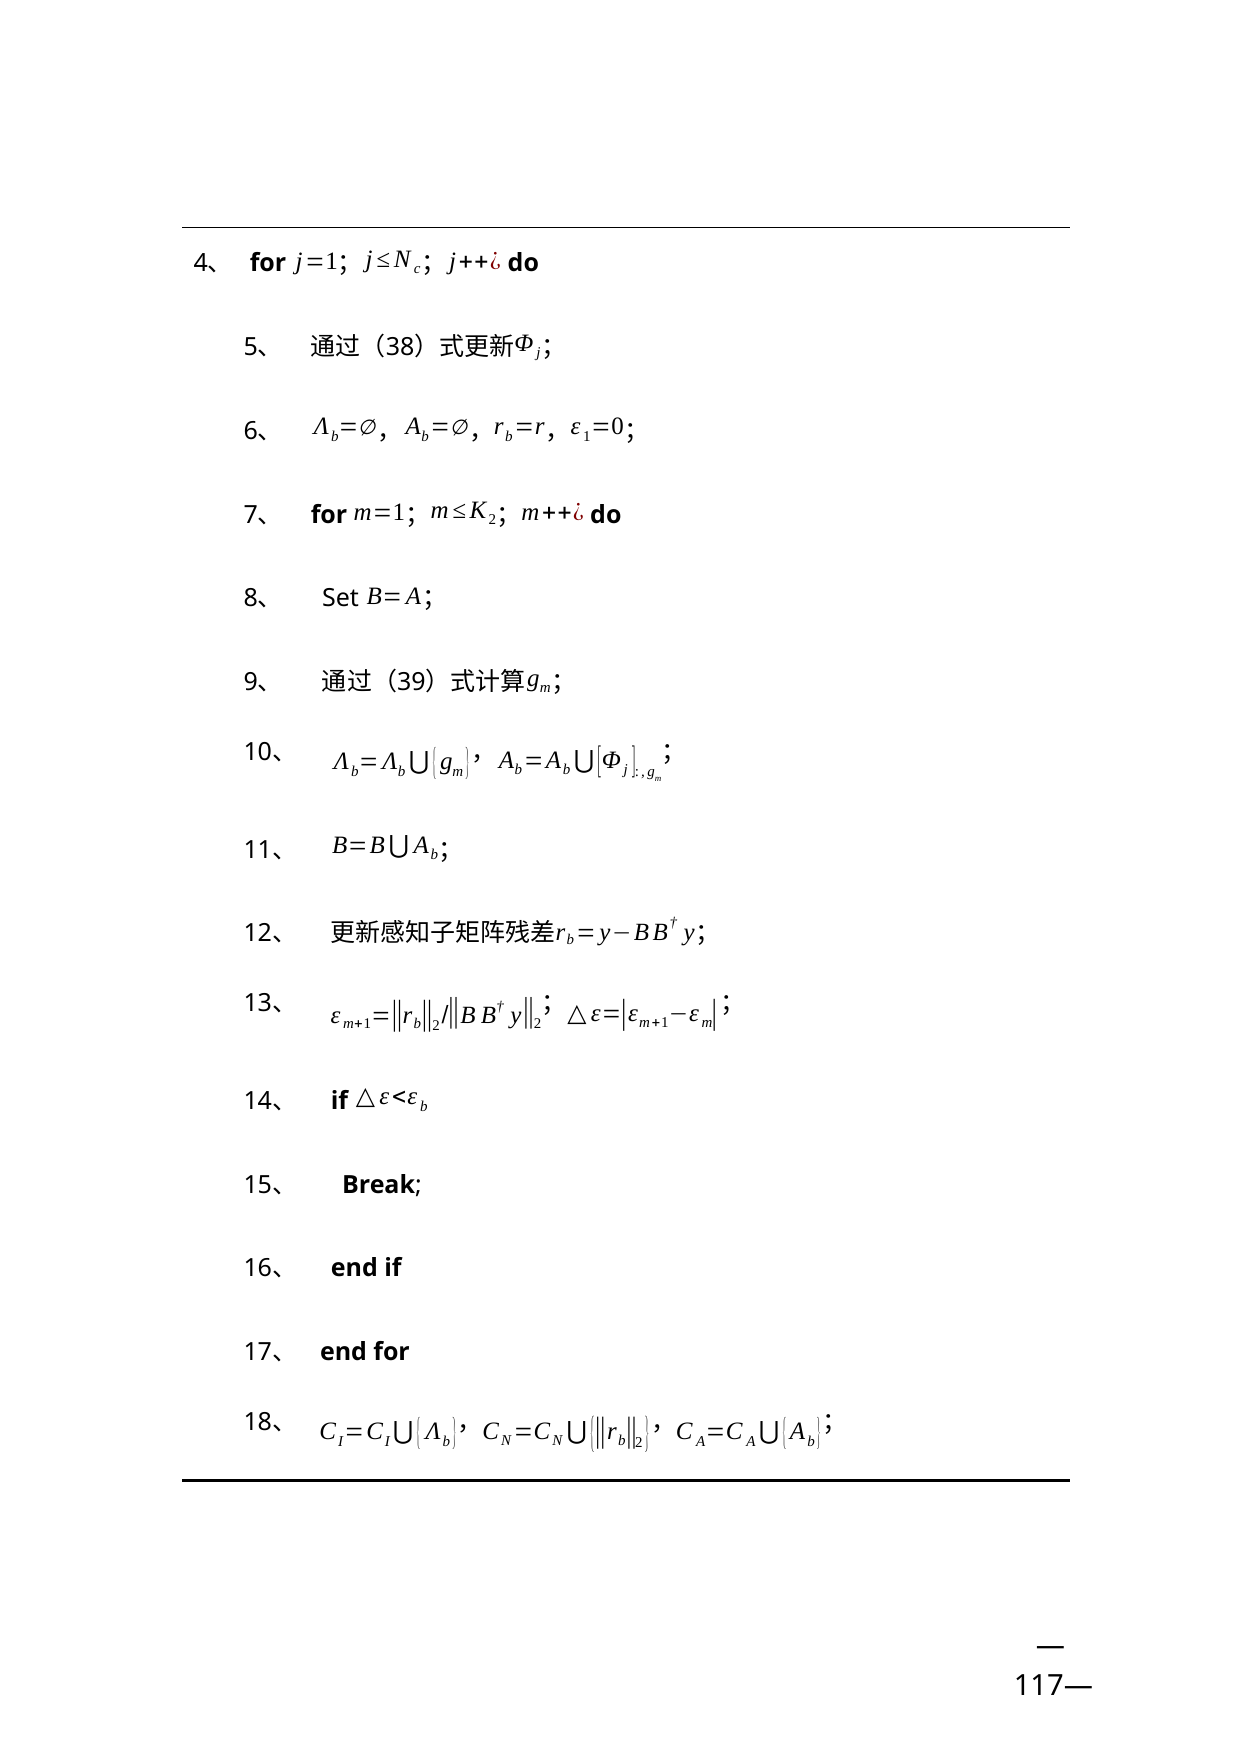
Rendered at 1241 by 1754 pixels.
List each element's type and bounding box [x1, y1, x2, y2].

table_cell [182, 228, 1070, 1479]
